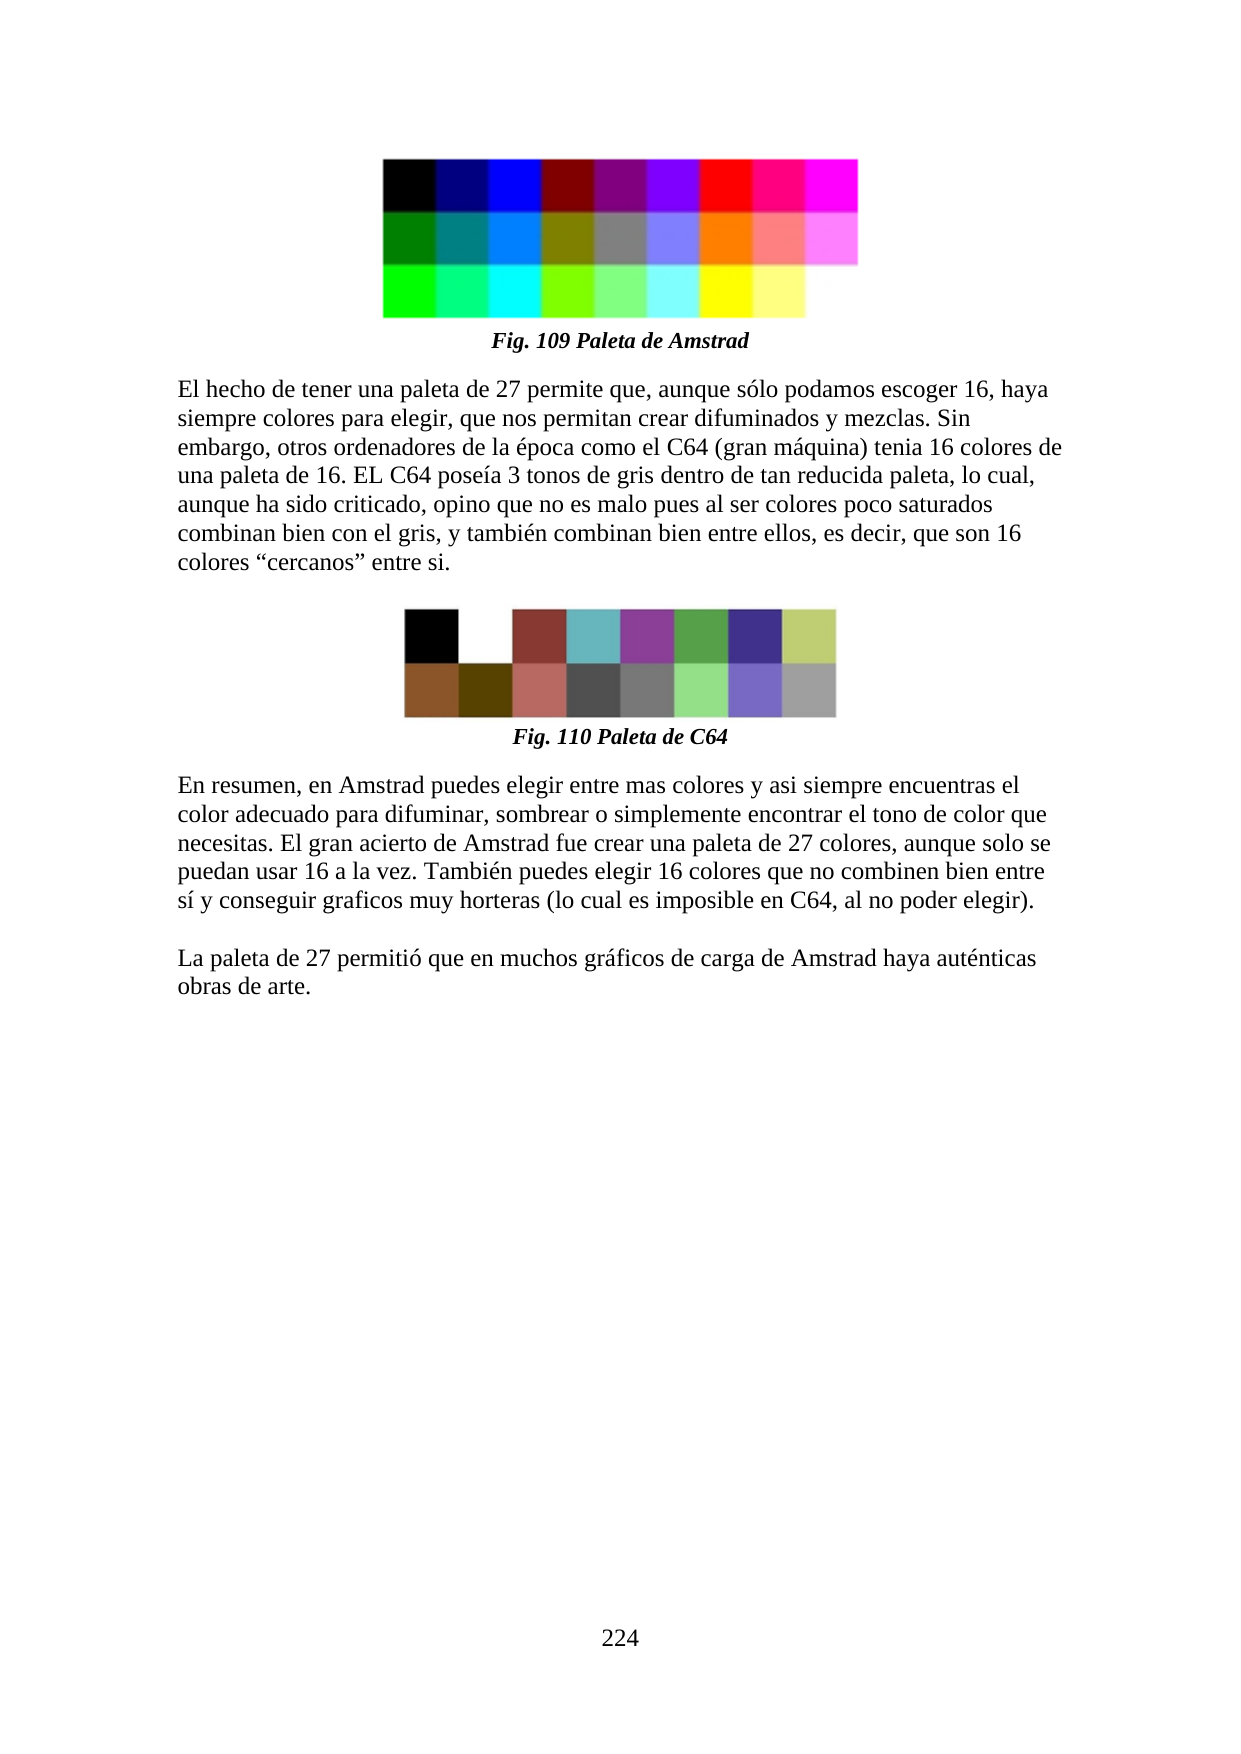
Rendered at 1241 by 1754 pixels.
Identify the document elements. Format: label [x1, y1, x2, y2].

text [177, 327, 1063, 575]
picture [399, 604, 842, 723]
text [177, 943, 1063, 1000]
picture [373, 147, 867, 327]
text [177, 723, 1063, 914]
